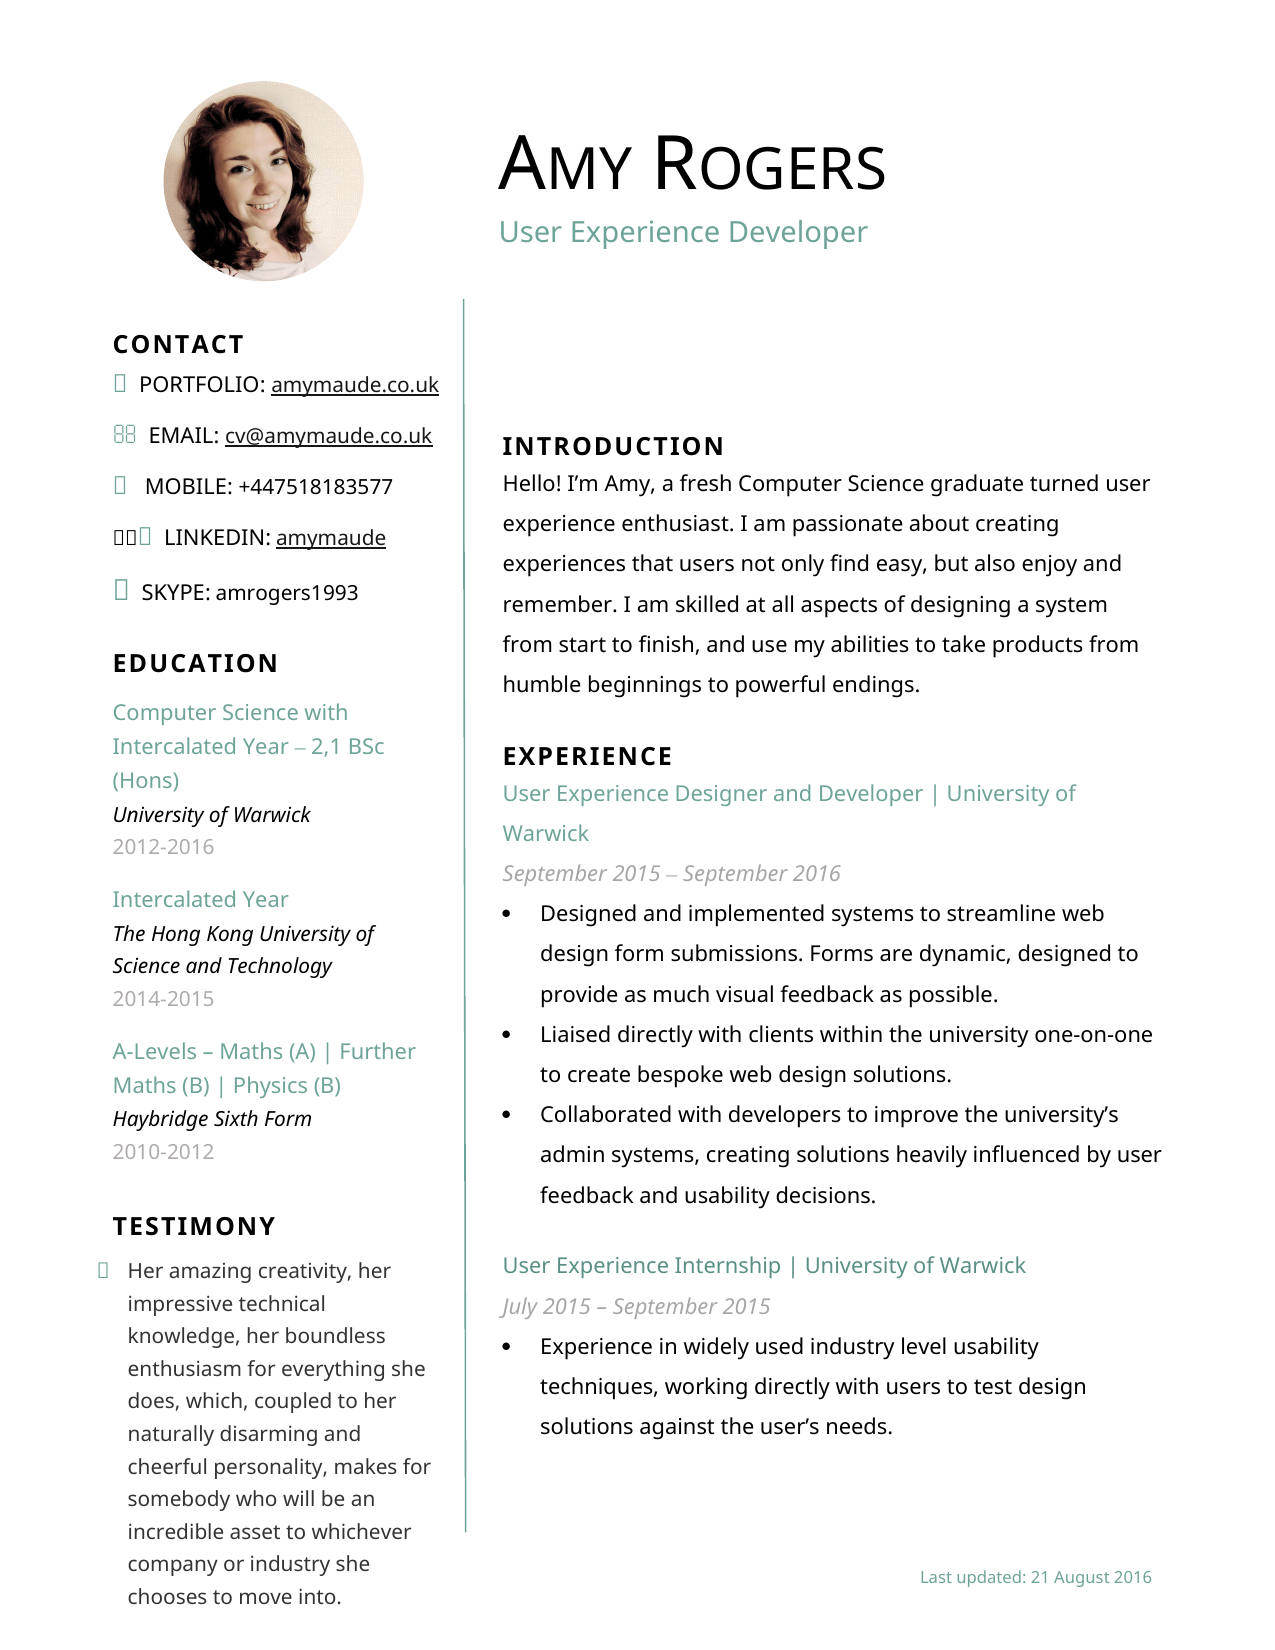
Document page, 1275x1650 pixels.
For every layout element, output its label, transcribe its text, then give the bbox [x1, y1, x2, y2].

text Hello! I’m Amy, a fresh Computer Science graduate turned user experience enthusiast. I am passionate about creating experiences that users not only find easy, but also enjoy and remember. I am skilled at all aspects of designing a system from start to finish, and use my abilities to take products from humble beginnings to powerful endings. [502, 468, 1162, 699]
text Computer Science with Intercalated Year – 2,1 BSc (Hons) [112, 697, 442, 795]
text A-Levels – Maths (A) | Further Maths (B) | Physics (B) [112, 1036, 442, 1100]
list Experience in widely used industry level usability techniques, working directly with users to test design solutions against the user’s needs. [502, 1331, 1162, 1441]
text The Hong Kong University of Science and Technology [112, 919, 442, 980]
text 2014-2015 [112, 984, 442, 1012]
text CONTACT [112, 326, 442, 360]
text TESTIMONY [112, 1209, 442, 1243]
text 2012-2016 [112, 832, 442, 861]
text  SKYPE: amrogers1993 [130, 570, 442, 609]
list Liaised directly with clients within the university one-on-one to create bespoke web design solutions. [502, 1019, 1162, 1089]
text EXPERIENCE [502, 738, 1162, 772]
list Collaborated with developers to improve the university’s admin systems, creating solutions heavily influenced by user feedback and usability decisions. [502, 1099, 1162, 1209]
text User Experience Internship | University of Warwick [502, 1251, 1162, 1280]
text  LINKEDIN: amymaude [112, 519, 442, 553]
text  PORTFOLIO: amymaude.co.uk [112, 366, 442, 399]
text INTRODUCTION [502, 429, 1162, 463]
text EDUCATION [112, 646, 442, 680]
text Haybridge Sixth Form [112, 1104, 442, 1133]
text July 2015 – September 2015 [502, 1291, 1162, 1321]
text  EMAIL: cv@amymaude.co.uk [112, 417, 442, 451]
text 2010-2012 [112, 1137, 442, 1165]
text User Experience Designer and Developer | University of Warwick [502, 778, 1162, 848]
list Designed and implemented systems to streamline web design form submissions. Forms are dynamic, designed to provide as much visual feedback as possible. [502, 898, 1162, 1008]
text September 2015 – September 2016 [502, 858, 1162, 888]
text Intercalated Year [112, 884, 442, 914]
text  MOBILE: +447518183577 [112, 468, 442, 502]
text University of Warwick [112, 800, 442, 828]
picture [163, 81, 364, 282]
